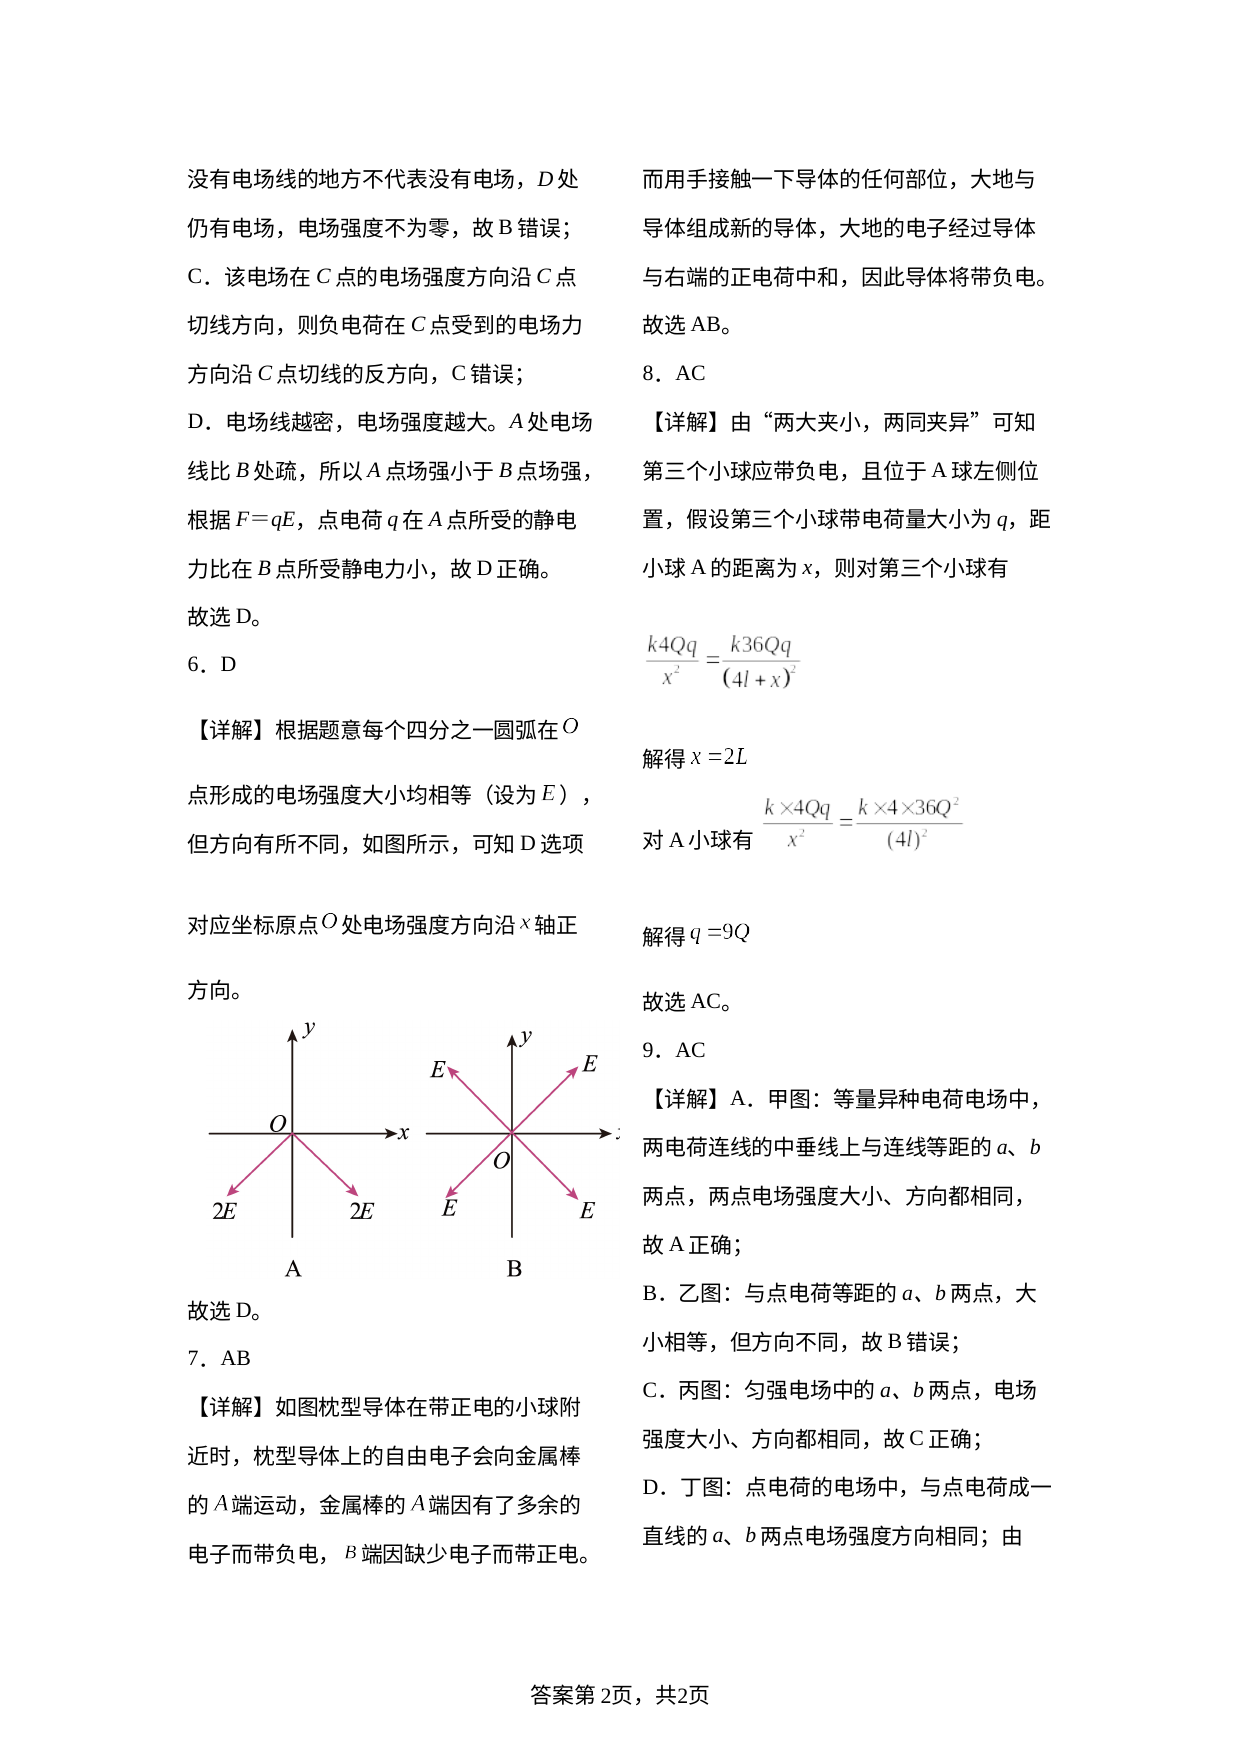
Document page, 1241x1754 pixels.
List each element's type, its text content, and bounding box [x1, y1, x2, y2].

text 解得 [642, 904, 1053, 969]
text 对A小球有 [642, 790, 1053, 888]
text 6．D [187, 648, 598, 680]
text 7．AB [187, 1342, 598, 1374]
text 【详解】由“两大夹小，两同夹异”可知第三个小球应带负电，且位于A球左侧位置，假设第三个小球带电荷量大小为q，距小球A的距离为x，则对第三个小球有 [642, 404, 1053, 729]
text B．电场线是为了形象描述电场而引入的，没有电场线的地方不代表没有电场，D处仍有电场，电场强度不为零，故B错误； [187, 162, 598, 243]
text 【详解】如图枕型导体在带正电的小球附近时，枕型导体上的自由电子会向金属棒的端运动，金属棒的端因有了多余的电子而带负电，端因缺少电子而带正电。而用手接触一下导体的任何部位，大地与导体组成新的导体，大地的电子经过导体与右端的正电荷中和，因此导体将带负电。 [187, 1390, 598, 1569]
text B．乙图：与点电荷等距的a、b两点，大小相等，但方向不同，故B错误； [642, 1276, 1053, 1357]
text 【详解】根据题意每个四分之一圆弧在点形成的电场强度大小均相等（设为），但方向有所不同，如图所示，可知D选项对应坐标原点处电场强度方向沿轴正方向。 [187, 696, 598, 1005]
text 故选D。 [187, 1293, 598, 1326]
text D．丁图：点电荷的电场中，与点电荷成一直线的a、b两点电场强度方向相同；由可知a、b两点电场强度大小不相同，故D错误。 [642, 1470, 1053, 1551]
text 8．AC [642, 356, 1053, 389]
text 故选AB。 [642, 308, 1053, 340]
text 【详解】A．甲图：等量异种电荷电场中，两电荷连线的中垂线上与连线等距的a、b两点，两点电场强度大小、方向都相同，故A正确； [642, 1081, 1053, 1260]
text C．丙图：匀强电场中的a、b两点，电场强度大小、方向都相同，故C正确； [642, 1373, 1053, 1454]
text C．该电场在C点的电场强度方向沿C点切线方向，则负电荷在C点受到的电场力方向沿C点切线的反方向，C错误； [187, 259, 598, 389]
text D．电场线越密，电场强度越大。A处电场线比B处疏，所以A点场强小于B点场强，根据F＝qE，点电荷q在A点所受的静电力比在B点所受静电力小，故D正确。 [187, 405, 598, 584]
text 9．AC [642, 1033, 1053, 1065]
picture [206, 1020, 620, 1279]
text 解得 [642, 742, 1053, 774]
text 【详解】如图枕型导体在带正电的小球附近时，枕型导体上的自由电子会向金属棒的端运动，金属棒的端因有了多余的电子而带负电，端因缺少电子而带正电。而用手接触一下导体的任何部位，大地与导体组成新的导体，大地的电子经过导体与右端的正电荷中和，因此导体将带负电。 [642, 162, 1053, 292]
text 故选D。 [187, 599, 598, 632]
text 故选AC。 [642, 984, 1053, 1017]
